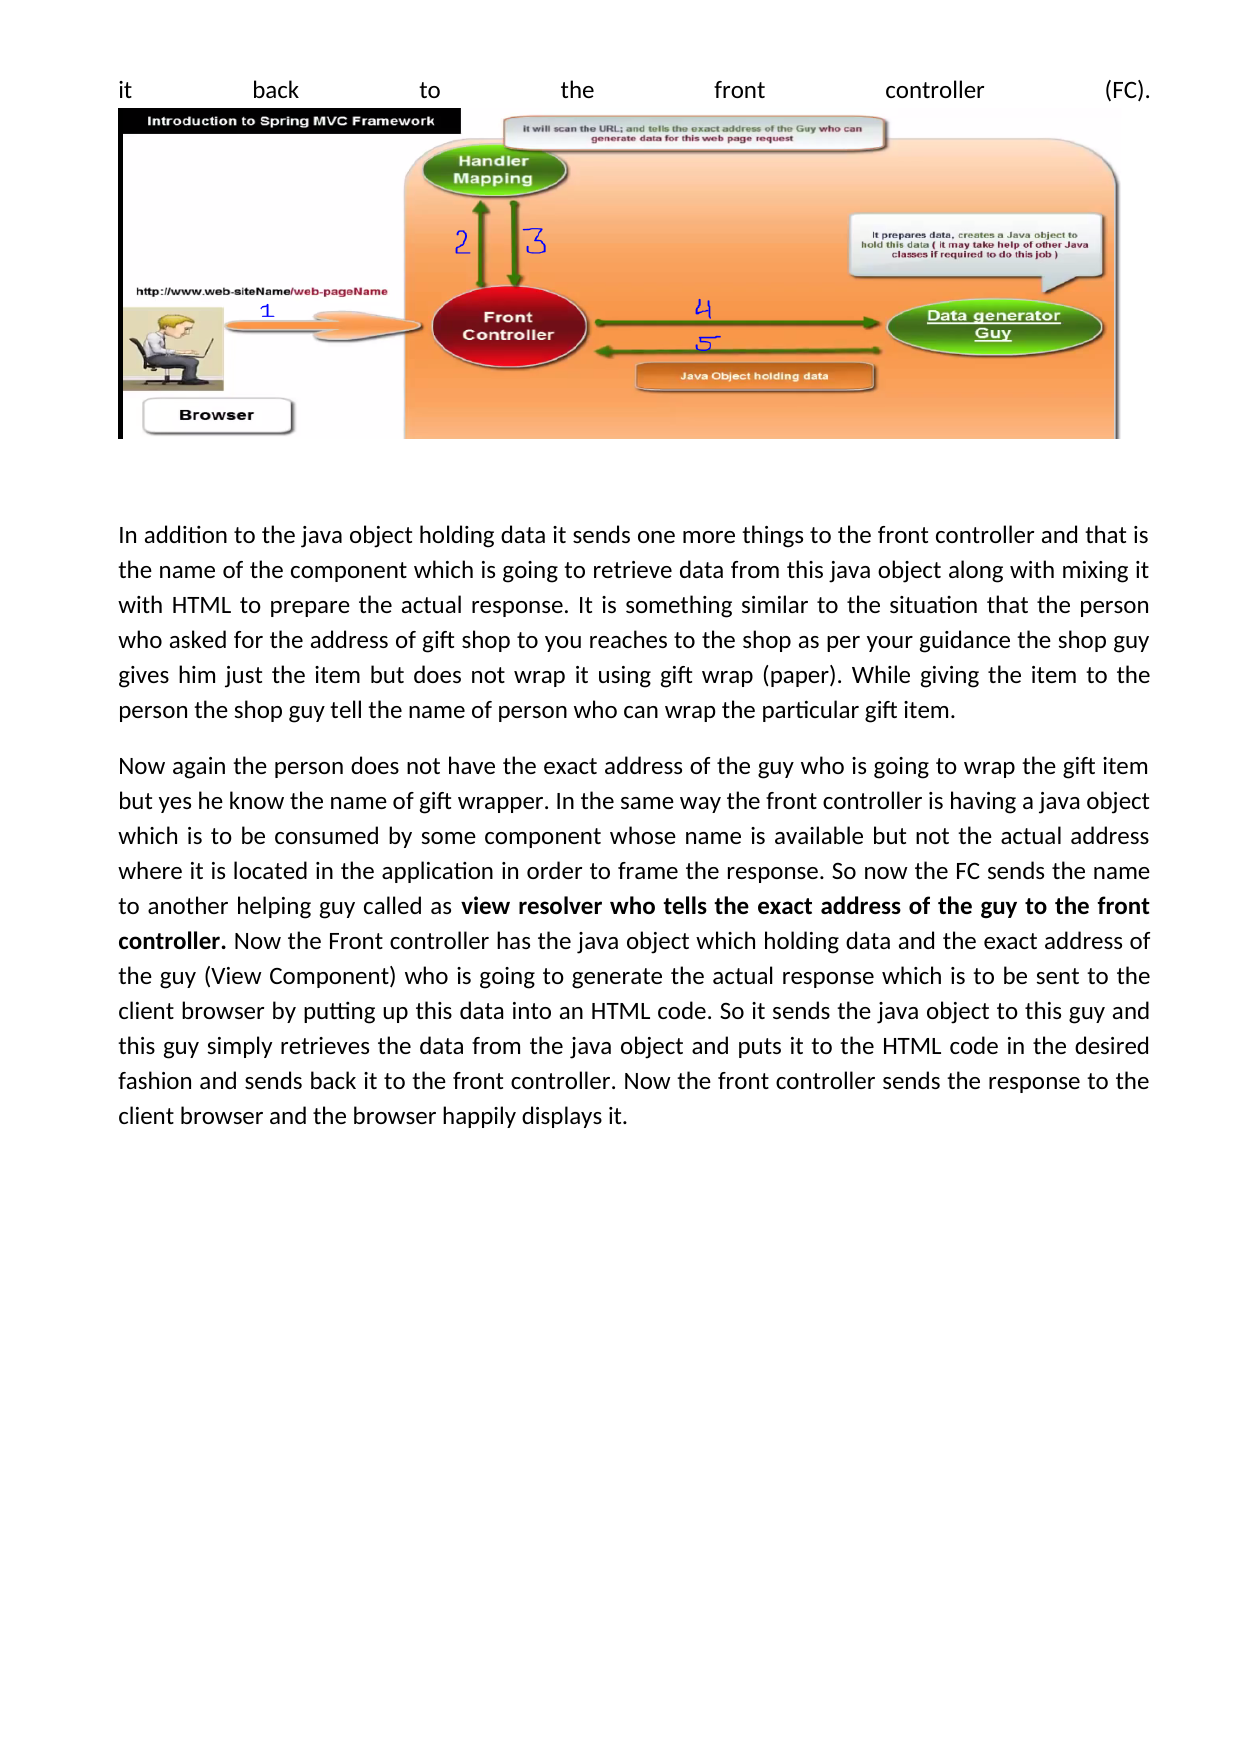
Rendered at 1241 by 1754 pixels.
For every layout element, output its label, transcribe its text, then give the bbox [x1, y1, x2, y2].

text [118, 74, 1152, 438]
text In addition to the java object holding data it sends one more things to the front controller and that is the name of the component which is going to retrieve data from this java object along with mixing it with HTML to prepare the actual response. It is something similar to the situation that the person who asked for the address of gift shop to you reaches to the shop as per your guidance the shop guy gives him just the item but does not wrap it using gift wrap (paper). While giving the item to the person the shop guy tell the name of person who can wrap the particular gift item. [118, 519, 1152, 724]
picture [118, 108, 1122, 439]
text Now again the person does not have the exact address of the guy who is going to wrap the gift item but yes he know the name of gift wrapper. In the same way the front controller is having a java object which is to be consumed by some component whose name is available but not the actual address where it is located in the application in order to frame the response. So now the FC sends the name to another helping guy called as view resolver who tells the exact address of the guy to the front controller. Now the Front controller has the java object which holding data and the exact address of the guy (View Component) who is going to generate the actual response which is to be sent to the client browser by putting up this data into an HTML code. So it sends the java object to this guy and this guy simply retrieves the data from the java object and puts it to the HTML code in the desired fashion and sends back it to the front controller. Now the front controller sends the response to the client browser and the browser happily displays it. [118, 750, 1152, 1130]
